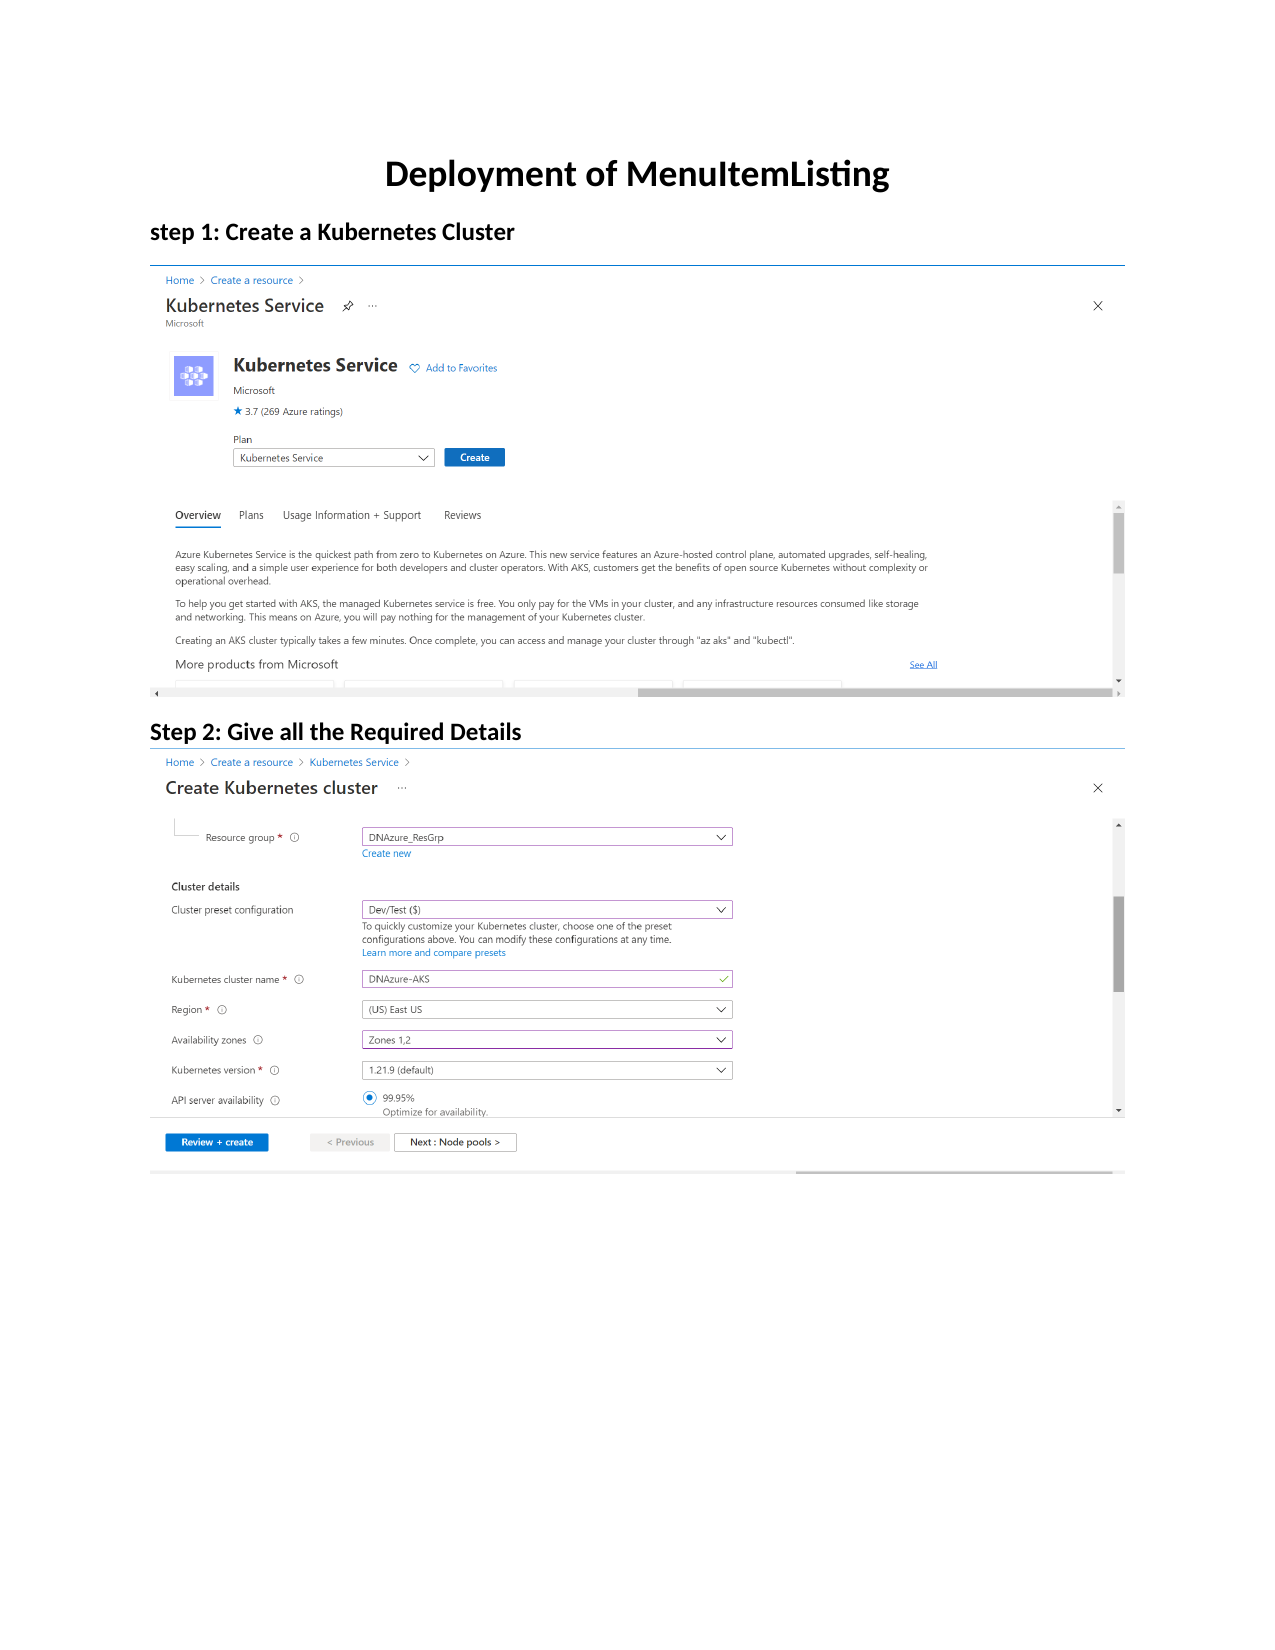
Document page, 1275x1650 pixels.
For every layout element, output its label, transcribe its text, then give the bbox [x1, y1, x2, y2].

picture [150, 265, 1125, 697]
picture [150, 748, 1125, 1174]
text Step 2: Give all the Required Details [150, 716, 1125, 748]
text step 1: Create a Kubernetes Cluster [150, 216, 1125, 247]
text Deployment of MenuItemListing [150, 150, 1125, 196]
